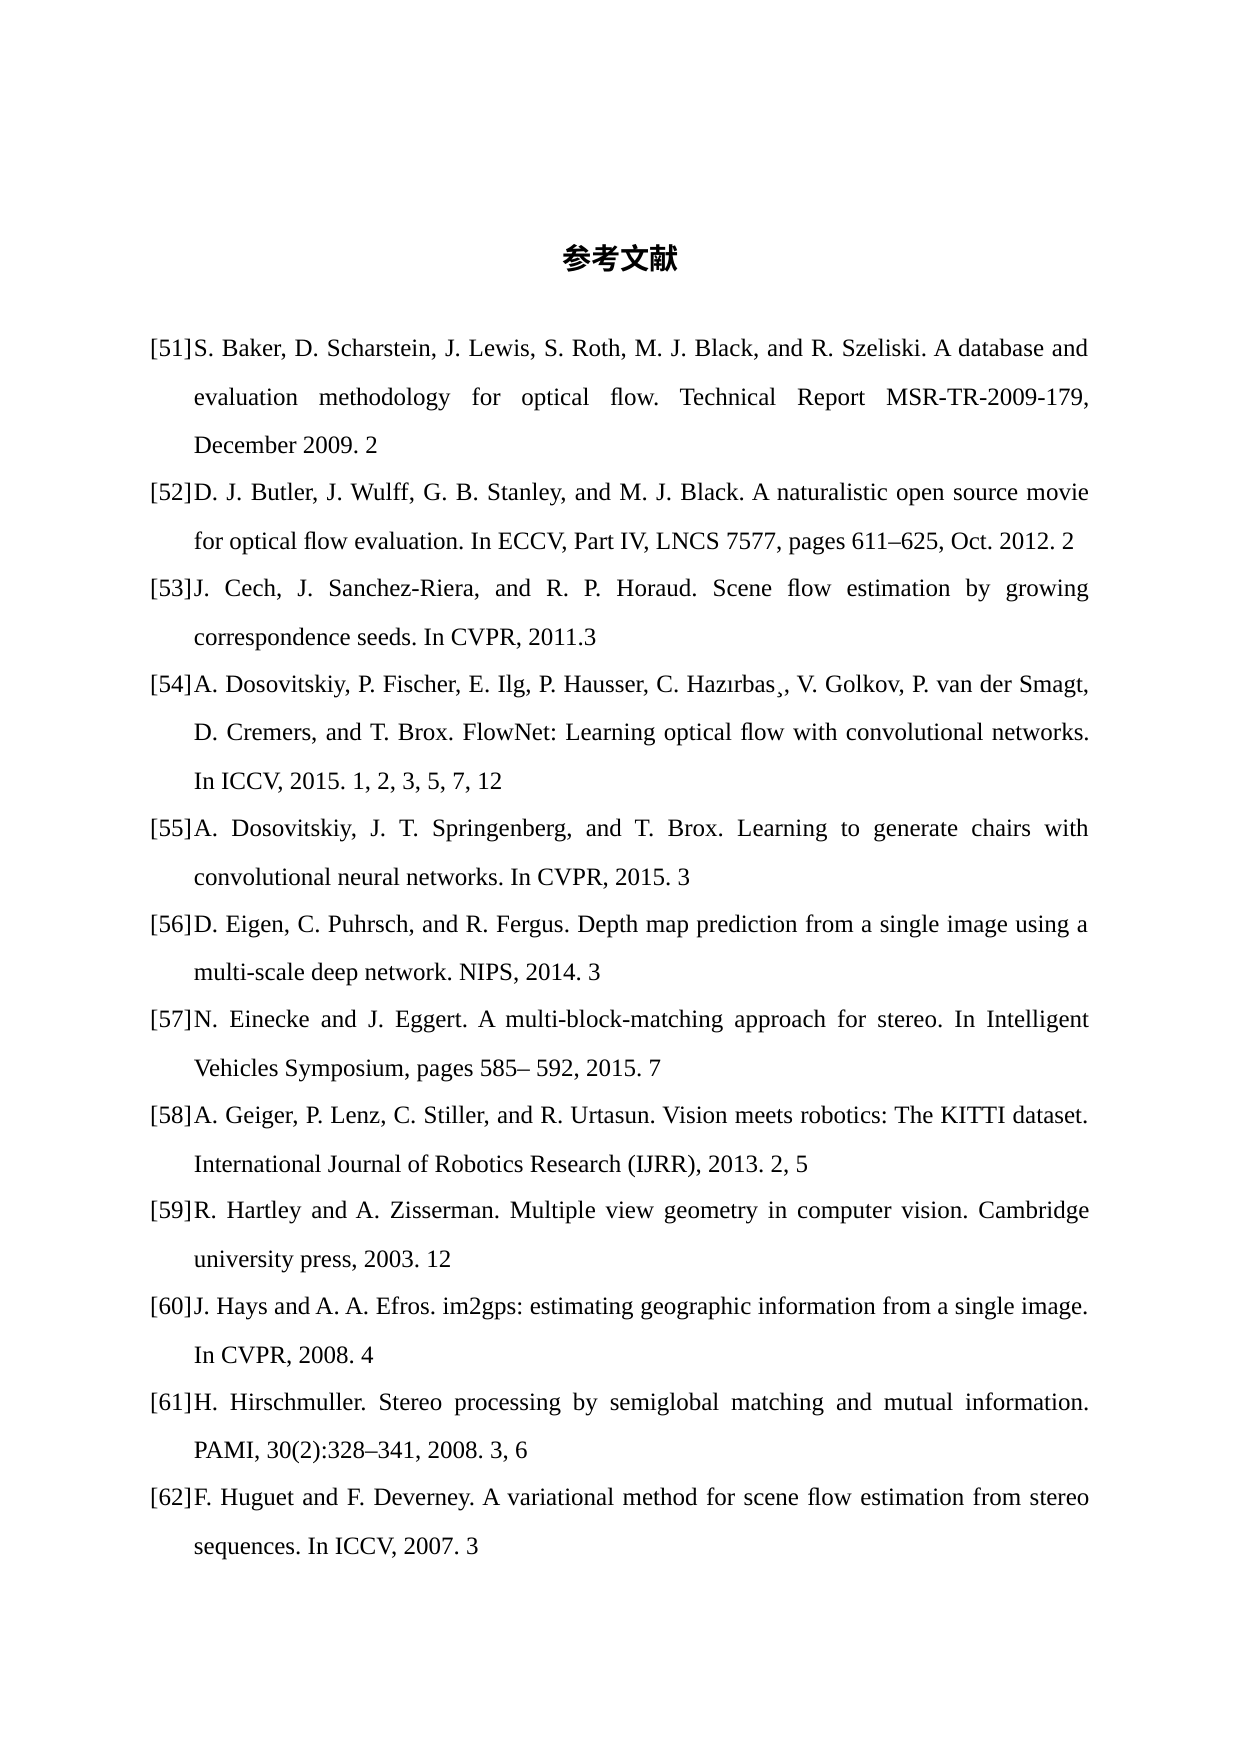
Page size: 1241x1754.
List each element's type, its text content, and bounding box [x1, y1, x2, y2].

list S. Baker, D. Scharstein, J. Lewis, S. Roth, M. J. Black, and R. Szeliski. A database and evaluation methodology for optical ﬂow. Technical Report MSR-TR-2009-179, December 2009. 2 [150, 331, 1090, 461]
list D. J. Butler, J. Wulff, G. B. Stanley, and M. J. Black. A naturalistic open source movie for optical ﬂow evaluation. In ECCV, Part IV, LNCS 7577, pages 611–625, Oct. 2012. 2 [150, 476, 1090, 557]
list R. Hartley and A. Zisserman. Multiple view geometry in computer vision. Cambridge university press, 2003. 12 [150, 1194, 1090, 1275]
list A. Geiger, P. Lenz, C. Stiller, and R. Urtasun. Vision meets robotics: The KITTI dataset. International Journal of Robotics Research (IJRR), 2013. 2, 5 [150, 1098, 1090, 1179]
list J. Hays and A. A. Efros. im2gps: estimating geographic information from a single image. In CVPR, 2008. 4 [150, 1289, 1090, 1371]
list H. Hirschmuller. Stereo processing by semiglobal matching and mutual information. PAMI, 30(2):328–341, 2008. 3, 6 [150, 1385, 1090, 1466]
list D. Eigen, C. Puhrsch, and R. Fergus. Depth map prediction from a single image using a multi-scale deep network. NIPS, 2014. 3 [150, 907, 1090, 988]
list F. Huguet and F. Deverney. A variational method for scene ﬂow estimation from stereo sequences. In ICCV, 2007. 3 [150, 1481, 1090, 1562]
list J. Cech, J. Sanchez-Riera, and R. P. Horaud. Scene ﬂow estimation by growing correspondence seeds. In CVPR, 2011.3 [150, 571, 1090, 652]
text 参考文献 [150, 224, 1090, 289]
list A. Dosovitskiy, J. T. Springenberg, and T. Brox. Learning to generate chairs with convolutional neural networks. In CVPR, 2015. 3 [150, 811, 1090, 892]
list A. Dosovitskiy, P. Fischer, E. Ilg, P. Hausser, C. Hazırbas¸, V. Golkov, P. van der Smagt, D. Cremers, and T. Brox. FlowNet: Learning optical ﬂow with convolutional networks. In ICCV, 2015. 1, 2, 3, 5, 7, 12 [150, 667, 1090, 797]
list N. Einecke and J. Eggert. A multi-block-matching approach for stereo. In Intelligent Vehicles Symposium, pages 585– 592, 2015. 7 [150, 1002, 1090, 1084]
